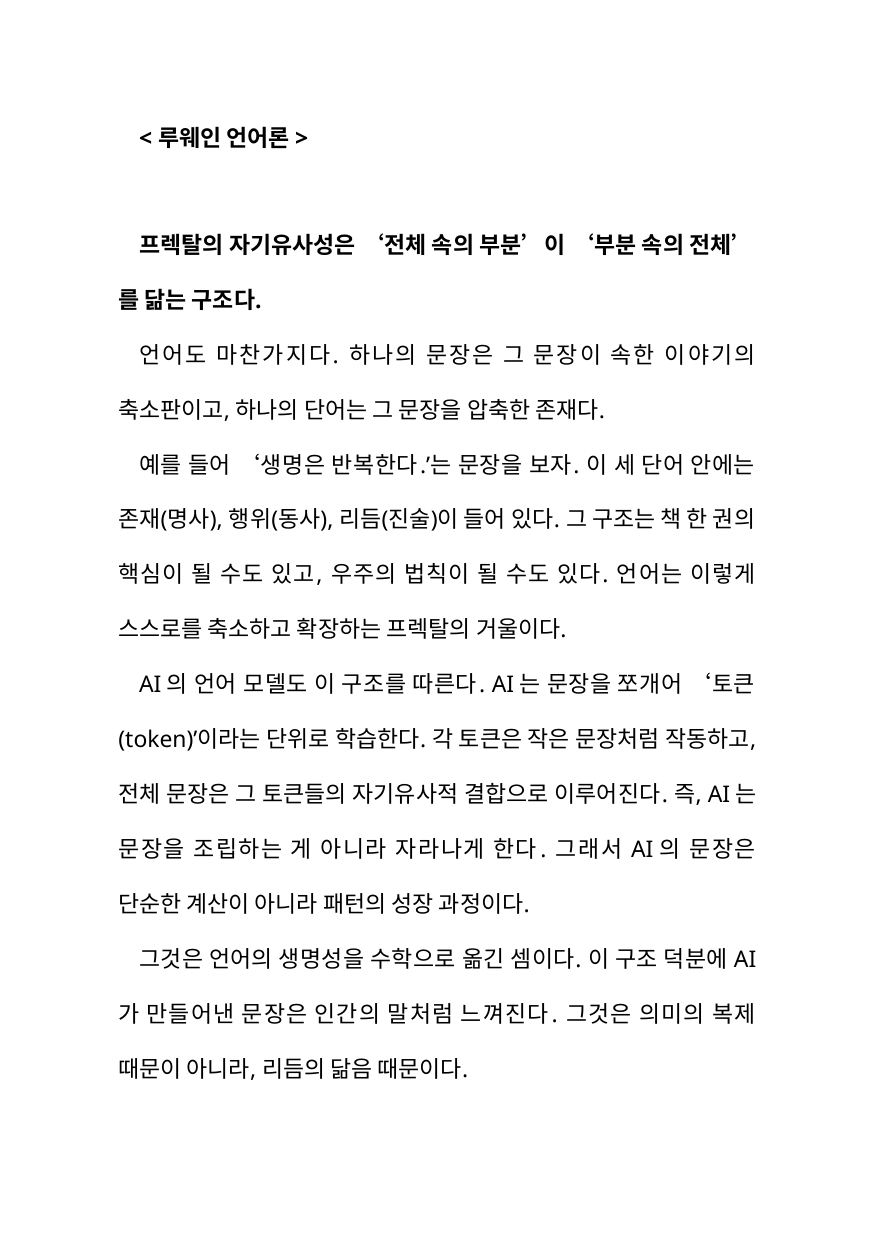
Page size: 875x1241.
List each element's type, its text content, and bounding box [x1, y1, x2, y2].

text 프렉탈의 자기유사성은 ‘전체 속의 부분’이 ‘부분 속의 전체’를 닮는 구조다. [110, 225, 764, 315]
text 예를 들어 ‘생명은 반복한다.’는 문장을 보자. 이 세 단어 안에는 존재(명사), 행위(동사), 리듬(진술)이 들어 있다. 그 구조는 책 한 권의 핵심이 될 수도 있고, 우주의 법칙이 될 수도 있다. 언어는 이렇게 스스로를 축소하고 확장하는 프렉탈의 거울이다. [110, 444, 764, 644]
text 그것은 언어의 생명성을 수학으로 옮긴 셈이다. 이 구조 덕분에 AI가 만들어낸 문장은 인간의 말처럼 느껴진다. 그것은 의미의 복제 때문이 아니라, 리듬의 닮음 때문이다. [110, 939, 764, 1086]
text AI의 언어 모델도 이 구조를 따른다. AI는 문장을 쪼개어 ‘토큰(token)’이라는 단위로 학습한다. 각 토큰은 작은 문장처럼 작동하고, 전체 문장은 그 토큰들의 자기유사적 결합으로 이루어진다. 즉, AI는 문장을 조립하는 게 아니라 자라나게 한다. 그래서 AI의 문장은 단순한 계산이 아니라 패턴의 성장 과정이다. [110, 664, 764, 919]
text 언어도 마찬가지다. 하나의 문장은 그 문장이 속한 이야기의 축소판이고, 하나의 단어는 그 문장을 압축한 존재다. [110, 334, 764, 425]
text < 루웨인 언어론 > [110, 118, 764, 153]
